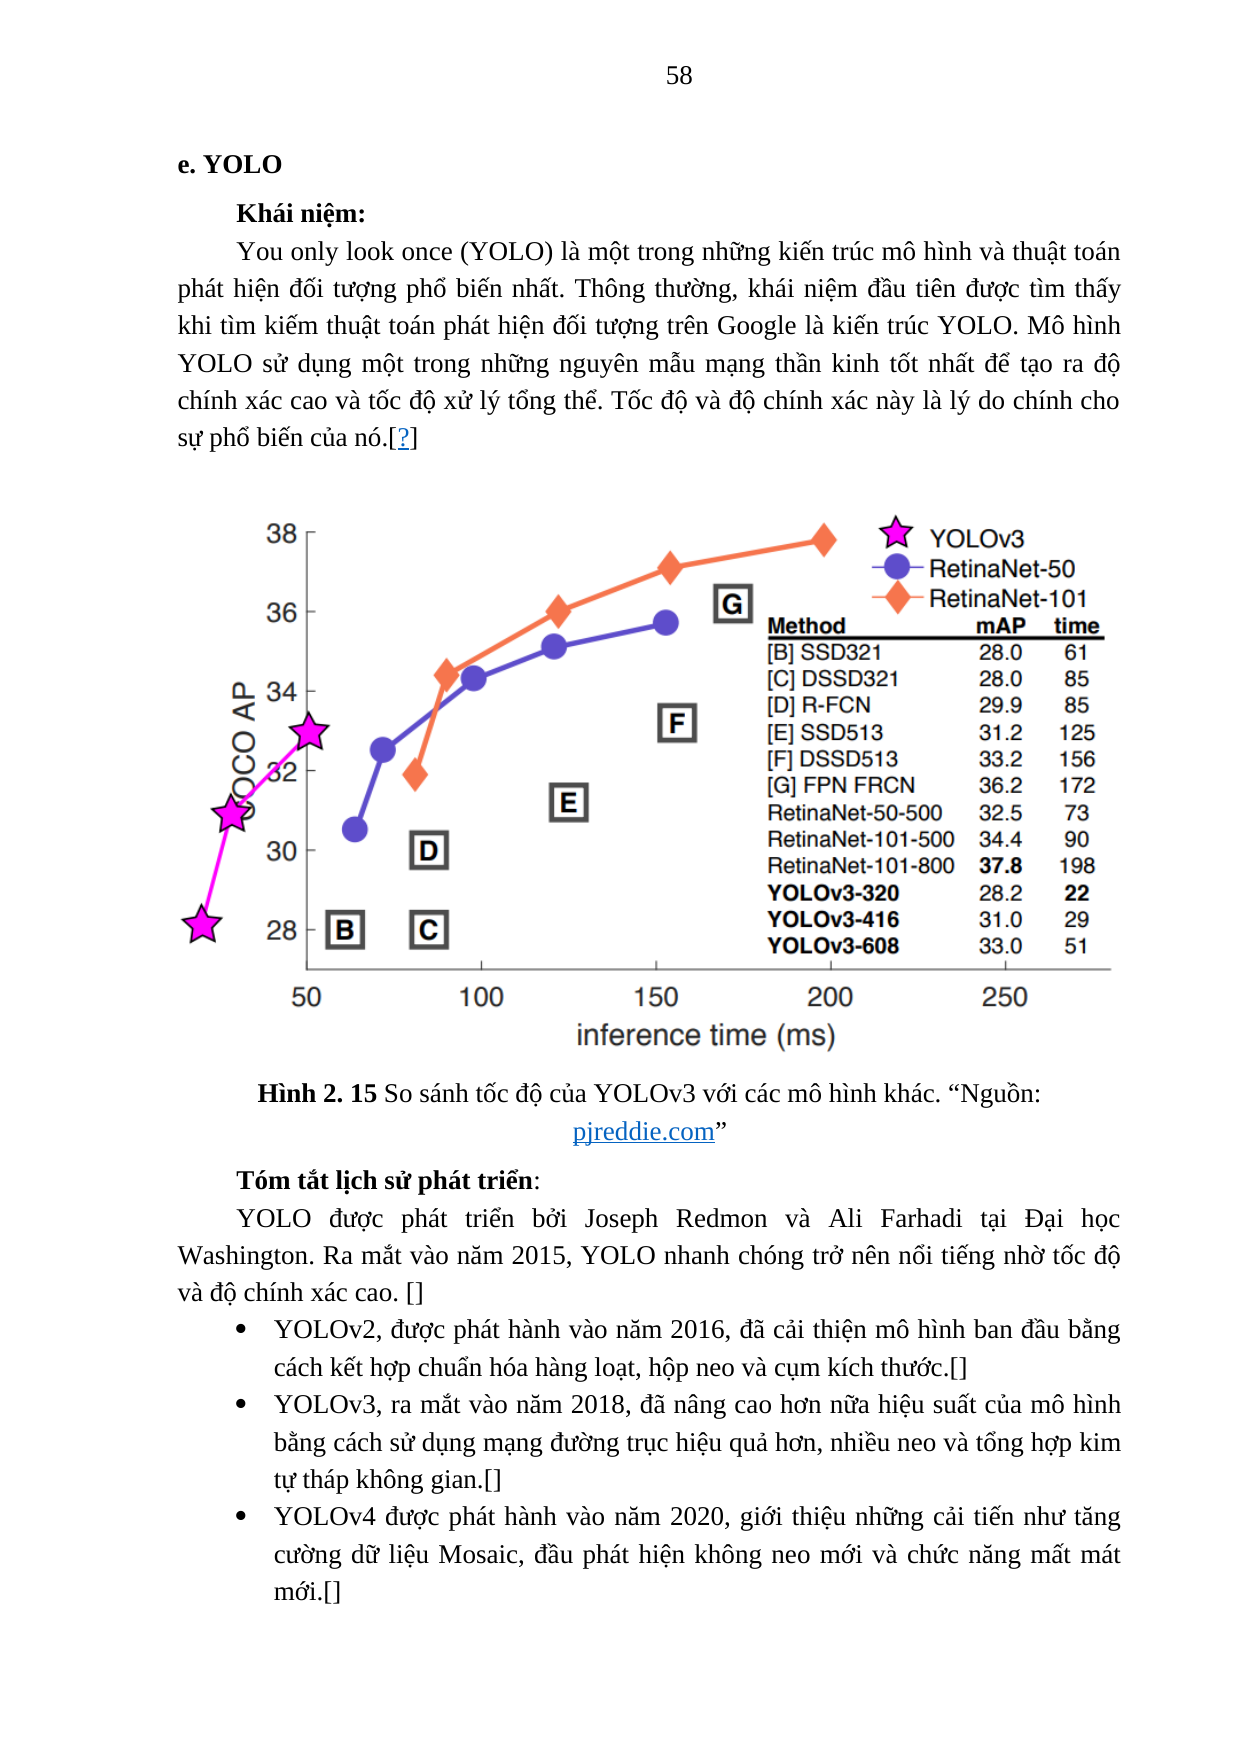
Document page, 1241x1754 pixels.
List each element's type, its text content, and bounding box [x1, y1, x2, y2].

list YOLOv3, ra mắt vào năm 2018, đã nâng cao hơn nữa hiệu suất của mô hình bằng cách sử dụng mạng đường trục hiệu quả hơn, nhiều neo và tổng hợp kim tự tháp không gian.[] [236, 1388, 1122, 1494]
subtitle e. YOLO [177, 148, 1122, 179]
list YOLOv4 được phát hành vào năm 2020, giới thiệu những cải tiến như tăng cường dữ liệu Mosaic, đầu phát hiện không neo mới và chức năng mất mát mới.[] [236, 1500, 1122, 1606]
text Tóm tắt lịch sử phát triển: [177, 1164, 1122, 1196]
text Khái niệm: [177, 197, 1122, 229]
text YOLO được phát triển bởi Joseph Redmon và Ali Farhadi tại Đại học Washington. Ra mắt vào năm 2015, YOLO nhanh chóng trở nên nổi tiếng nhờ tốc độ và độ chính xác cao. [] [177, 1202, 1122, 1307]
text You only look once (YOLO) là một trong những kiến trúc mô hình và thuật toán phát hiện đối tượng phổ biến nhất. Thông thường, khái niệm đầu tiên được tìm thấy khi tìm kiếm thuật toán phát hiện đối tượng trên Google là kiến trúc YOLO. Mô hình YOLO sử dụng một trong những nguyên mẫu mạng thần kinh tốt nhất để tạo ra độ chính xác cao và tốc độ xử lý tổng thể. Tốc độ và độ chính xác này là lý do chính cho sự phổ biến của nó.[?] [177, 235, 1122, 452]
picture [177, 458, 1123, 1059]
list YOLOv2, được phát hành vào năm 2016, đã cải thiện mô hình ban đầu bằng cách kết hợp chuẩn hóa hàng loạt, hộp neo và cụm kích thước.[] [236, 1314, 1122, 1382]
